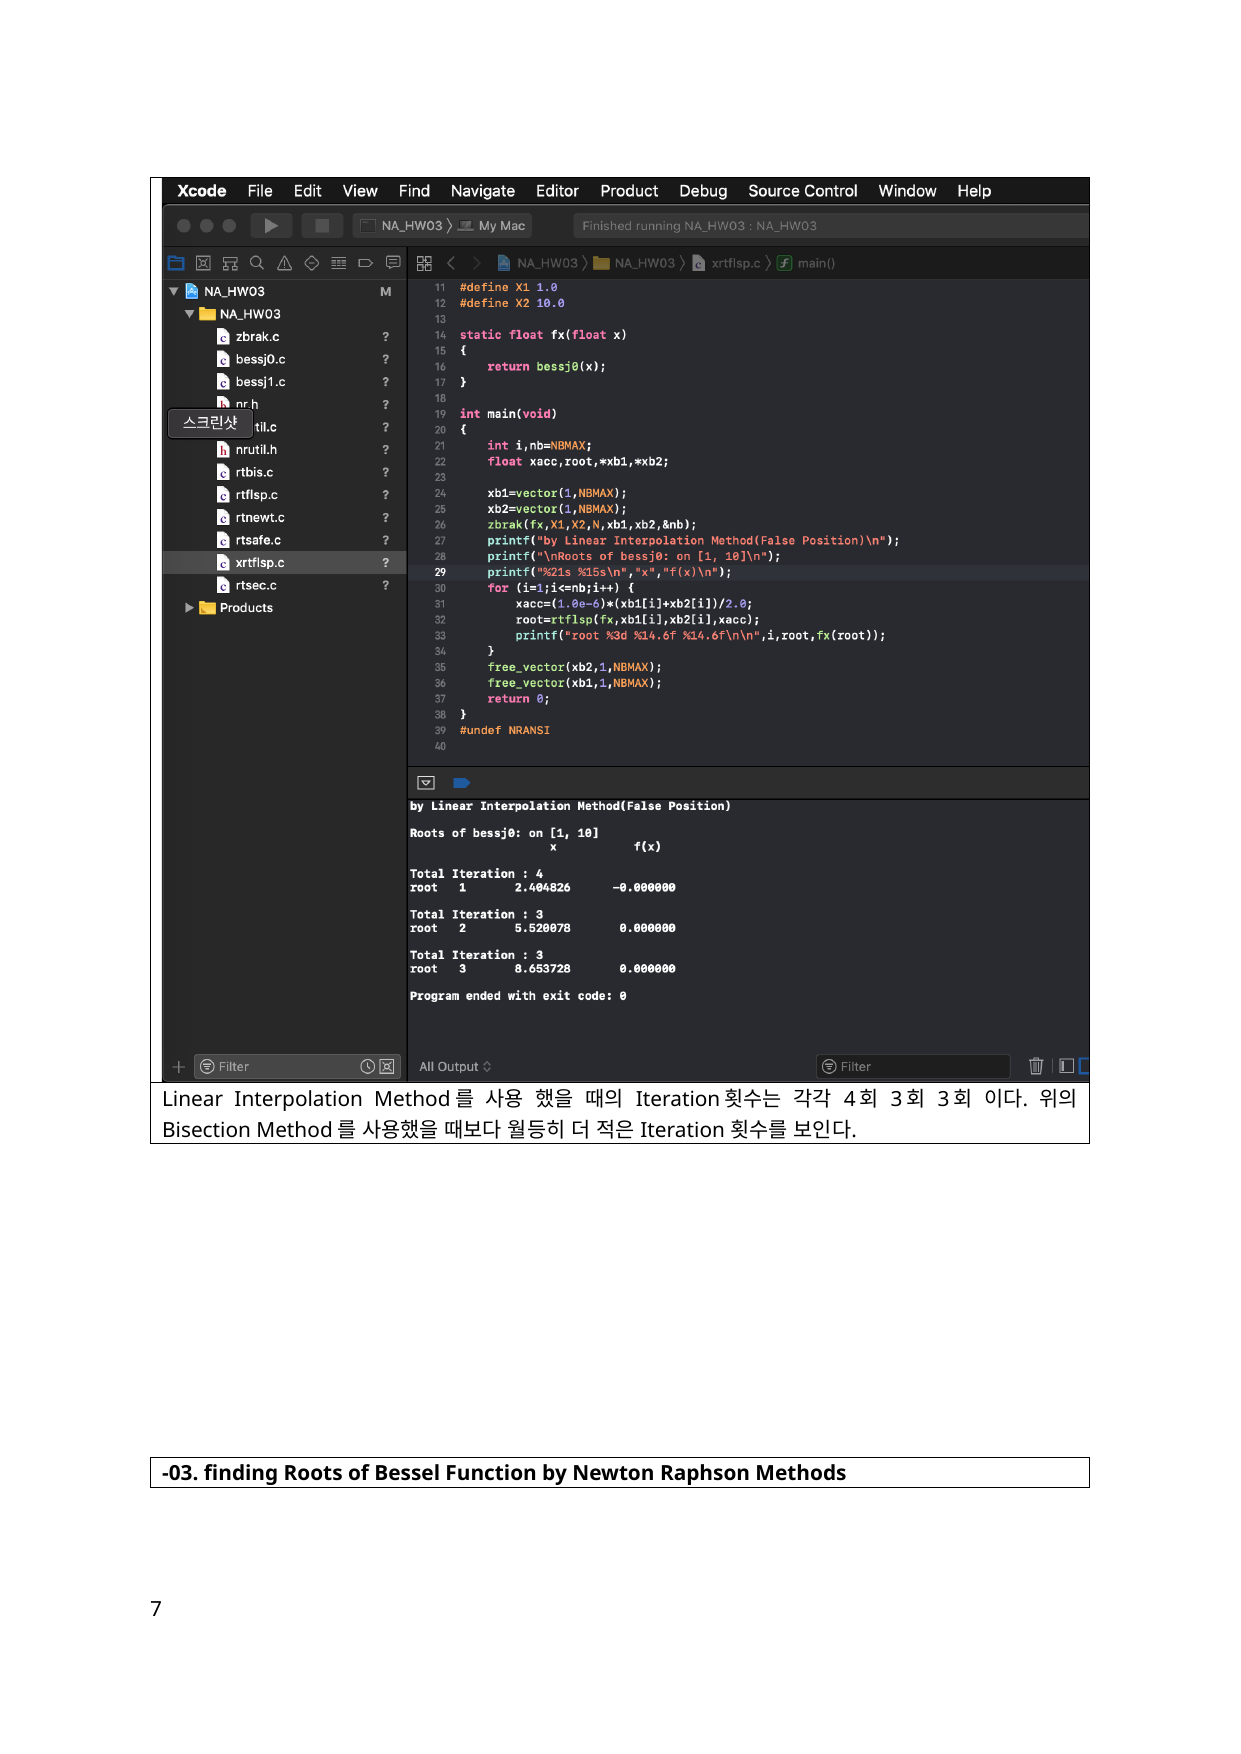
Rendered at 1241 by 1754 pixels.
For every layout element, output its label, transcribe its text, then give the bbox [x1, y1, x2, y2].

table_header -03. finding Roots of Bessel Function by Newton Raphson Methods [151, 1458, 1089, 1487]
table_cell [151, 178, 161, 1082]
picture [161, 178, 1089, 1082]
table_cell Linear Interpolation Method를 사용 했을 때의 Iteration횟수는 각각 4회 3회 3회 이다. 위의 Bisection Method를 사용했을 때보다 월등히 더 적은 Iteration 횟수를 보인다. [151, 1083, 1089, 1143]
